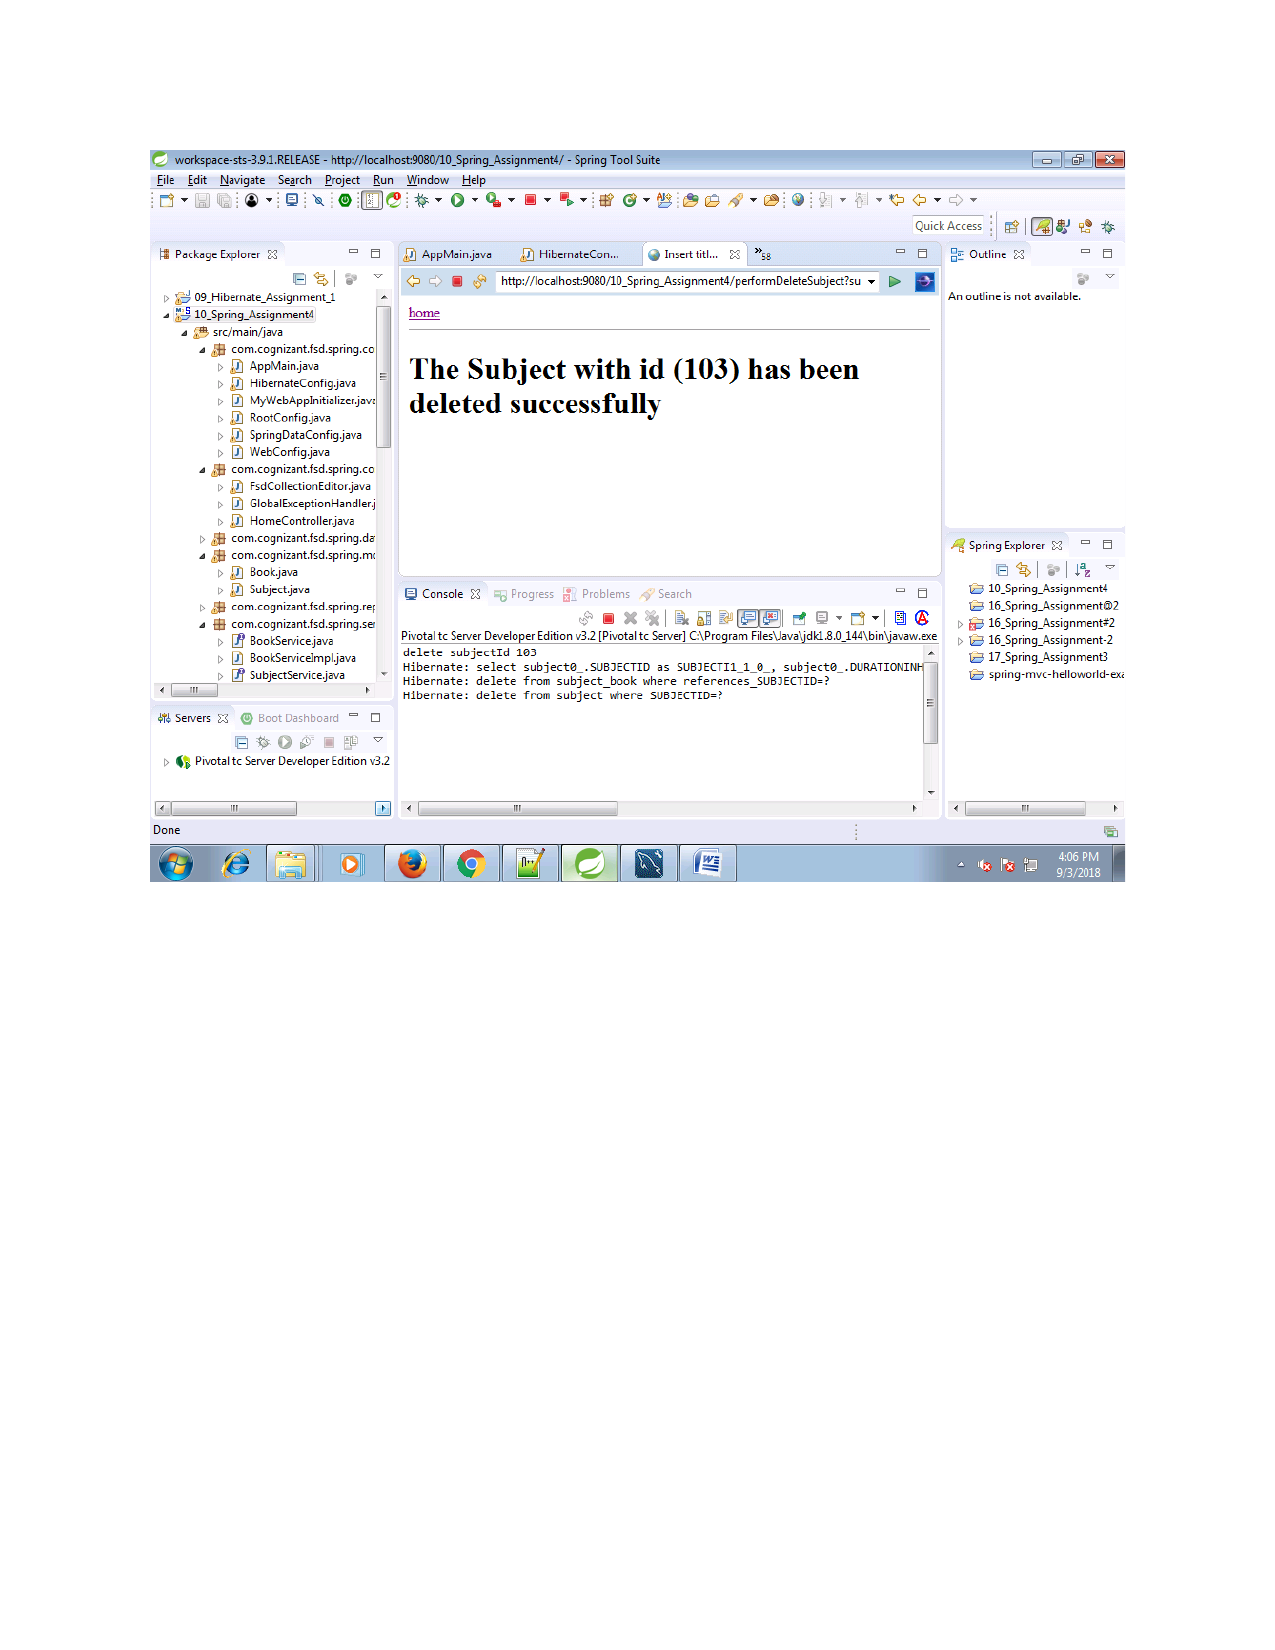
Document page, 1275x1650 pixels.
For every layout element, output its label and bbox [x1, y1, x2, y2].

picture [150, 150, 1125, 882]
